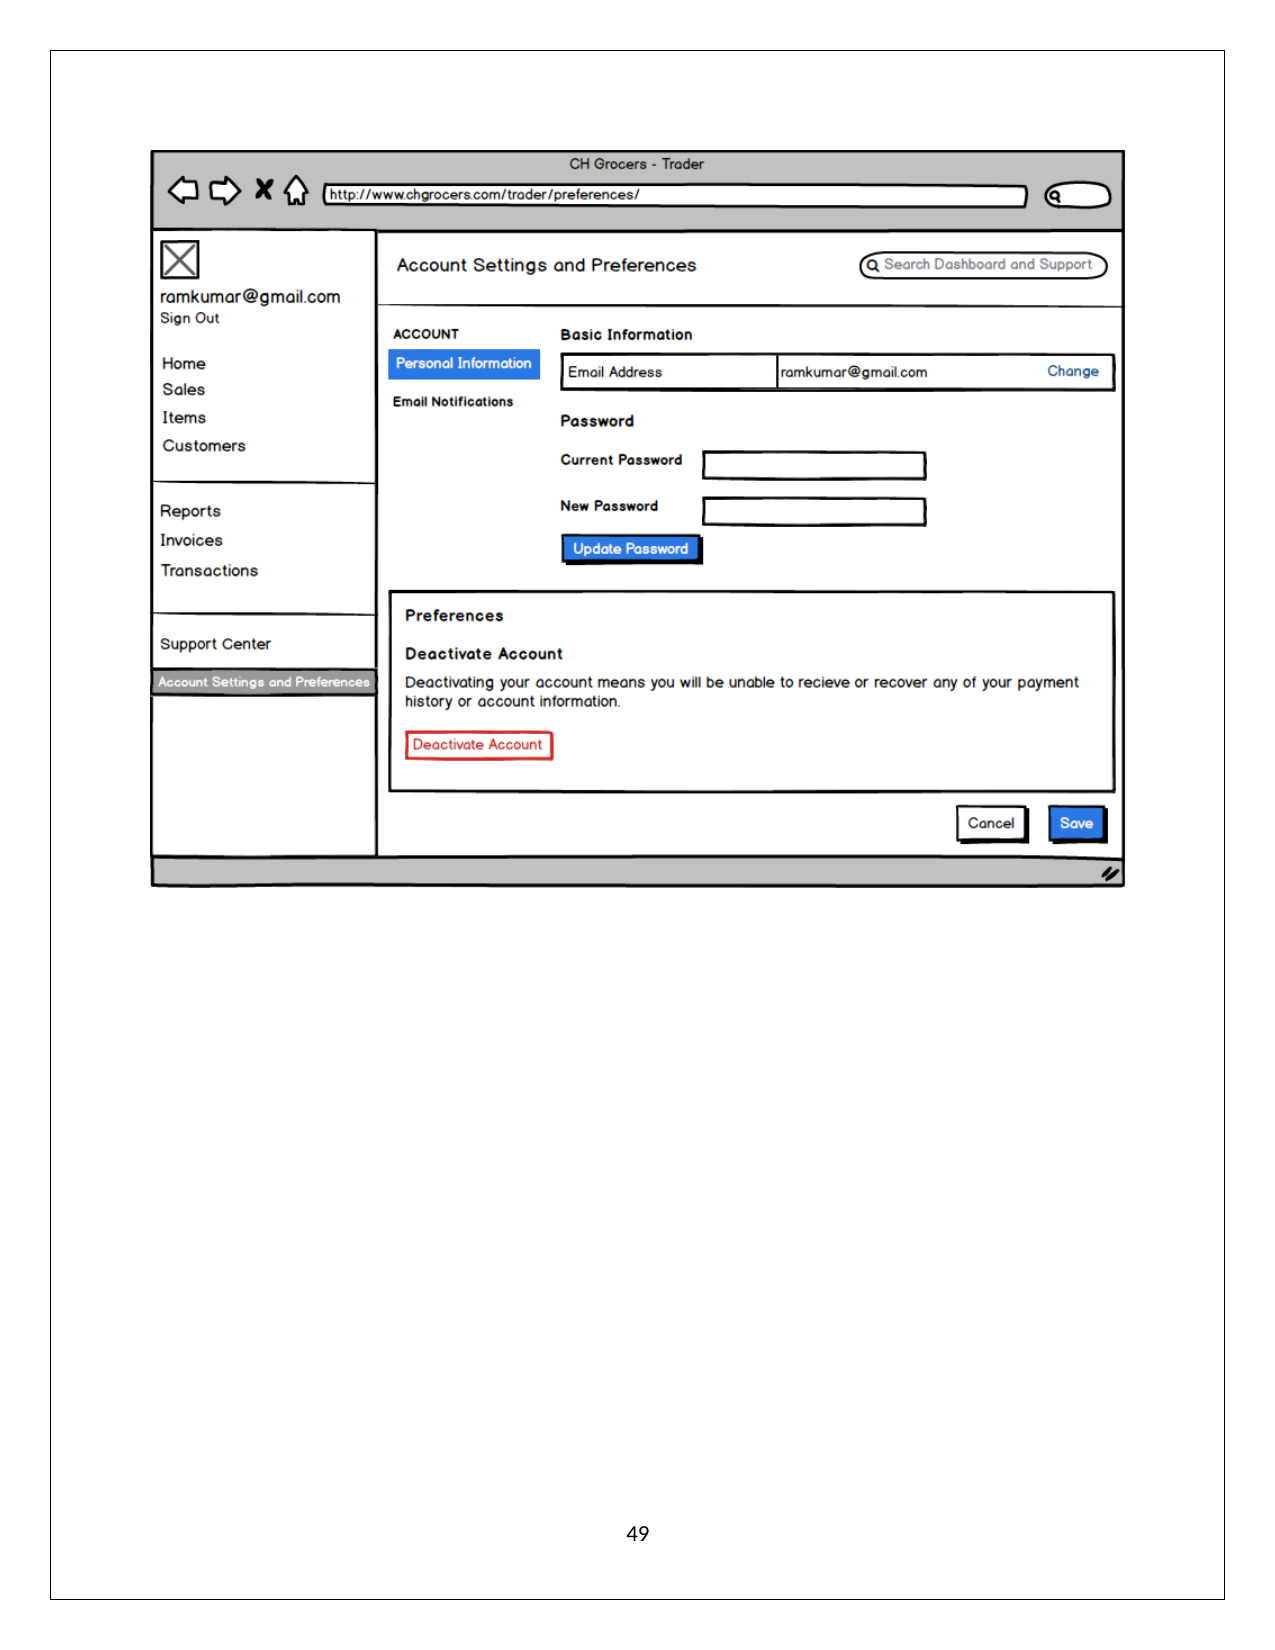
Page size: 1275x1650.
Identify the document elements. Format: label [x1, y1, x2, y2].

picture [150, 150, 1125, 888]
